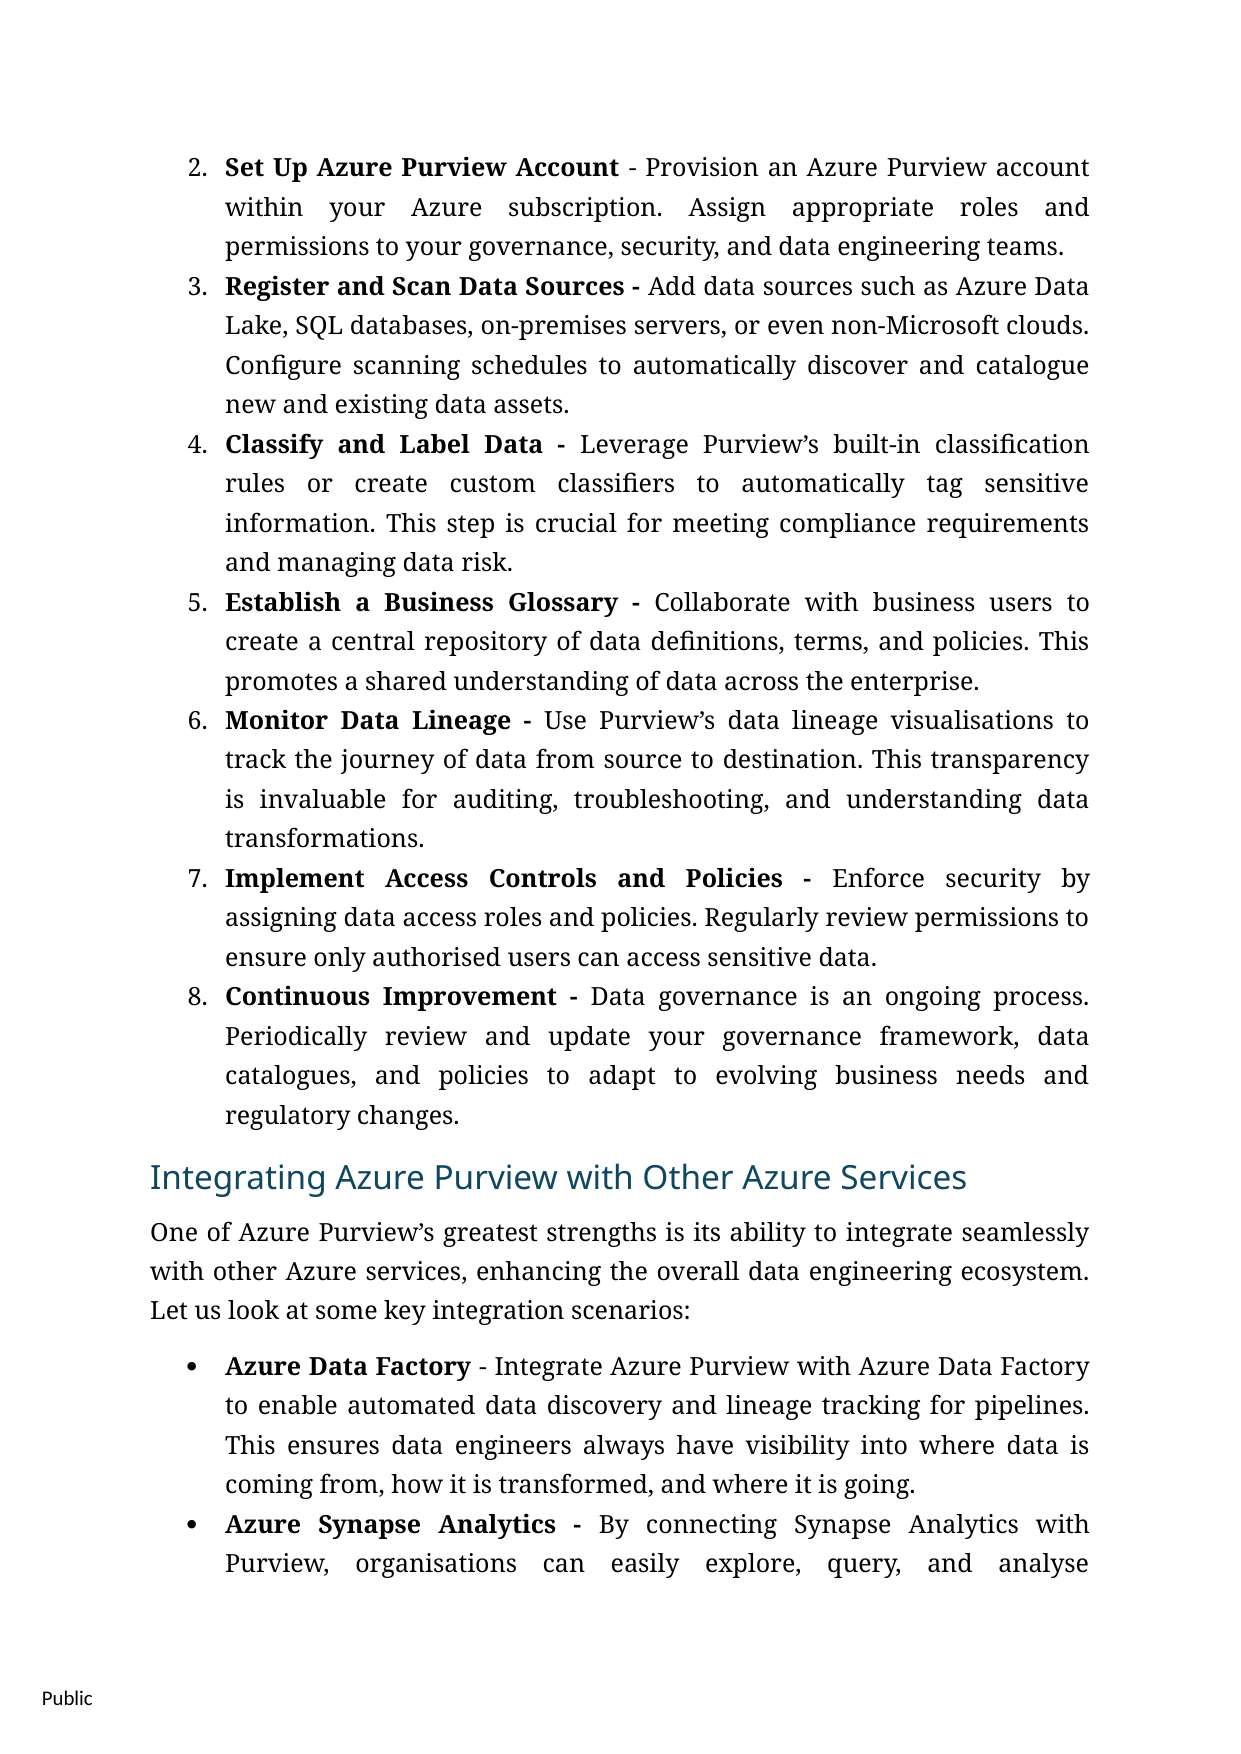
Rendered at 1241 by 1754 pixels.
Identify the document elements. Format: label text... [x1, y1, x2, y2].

list Monitor Data Lineage - Use Purview’s data lineage visualisations to track the journey of data from source to destination. This transparency is invaluable for auditing, troubleshooting, and understanding data transformations. [187, 703, 1090, 855]
list Establish a Business Glossary - Collaborate with business users to create a central repository of data definitions, terms, and policies. This promotes a shared understanding of data across the enterprise. [187, 584, 1090, 697]
list Implement Access Controls and Policies - Enforce security by assigning data access roles and policies. Regularly review permissions to ensure only authorised users can access sensitive data. [187, 861, 1090, 974]
list Continuous Improvement - Data governance is an ongoing process. Periodically review and update your governance framework, data catalogues, and policies to adapt to evolving business needs and regulatory changes. [187, 979, 1090, 1132]
list Register and Scan Data Sources - Add data sources such as Azure Data Lake, SQL databases, on-premises servers, or even non-Microsoft clouds. Configure scanning schedules to automatically discover and catalogue new and existing data assets. [187, 268, 1090, 421]
subtitle Integrating Azure Purview with Other Azure Services [150, 1154, 1090, 1199]
list Azure Data Factory - Integrate Azure Purview with Azure Data Factory to enable automated data discovery and lineage tracking for pipelines. This ensures data engineers always have visibility into where data is coming from, how it is transformed, and where it is going. [187, 1348, 1090, 1501]
text One of Azure Purview’s greatest strengths is its ability to integrate seamlessly with other Azure services, enhancing the overall data engineering ecosystem. Let us look at some key integration scenarios: [150, 1214, 1090, 1327]
list Set Up Azure Purview Account - Provision an Azure Purview account within your Azure subscription. Assign appropriate roles and permissions to your governance, security, and data engineering teams. [187, 150, 1090, 263]
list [187, 1506, 1090, 1580]
list Classify and Label Data - Leverage Purview’s built-in classification rules or create custom classifiers to automatically tag sensitive information. This step is crucial for meeting compliance requirements and managing data risk. [187, 426, 1090, 579]
